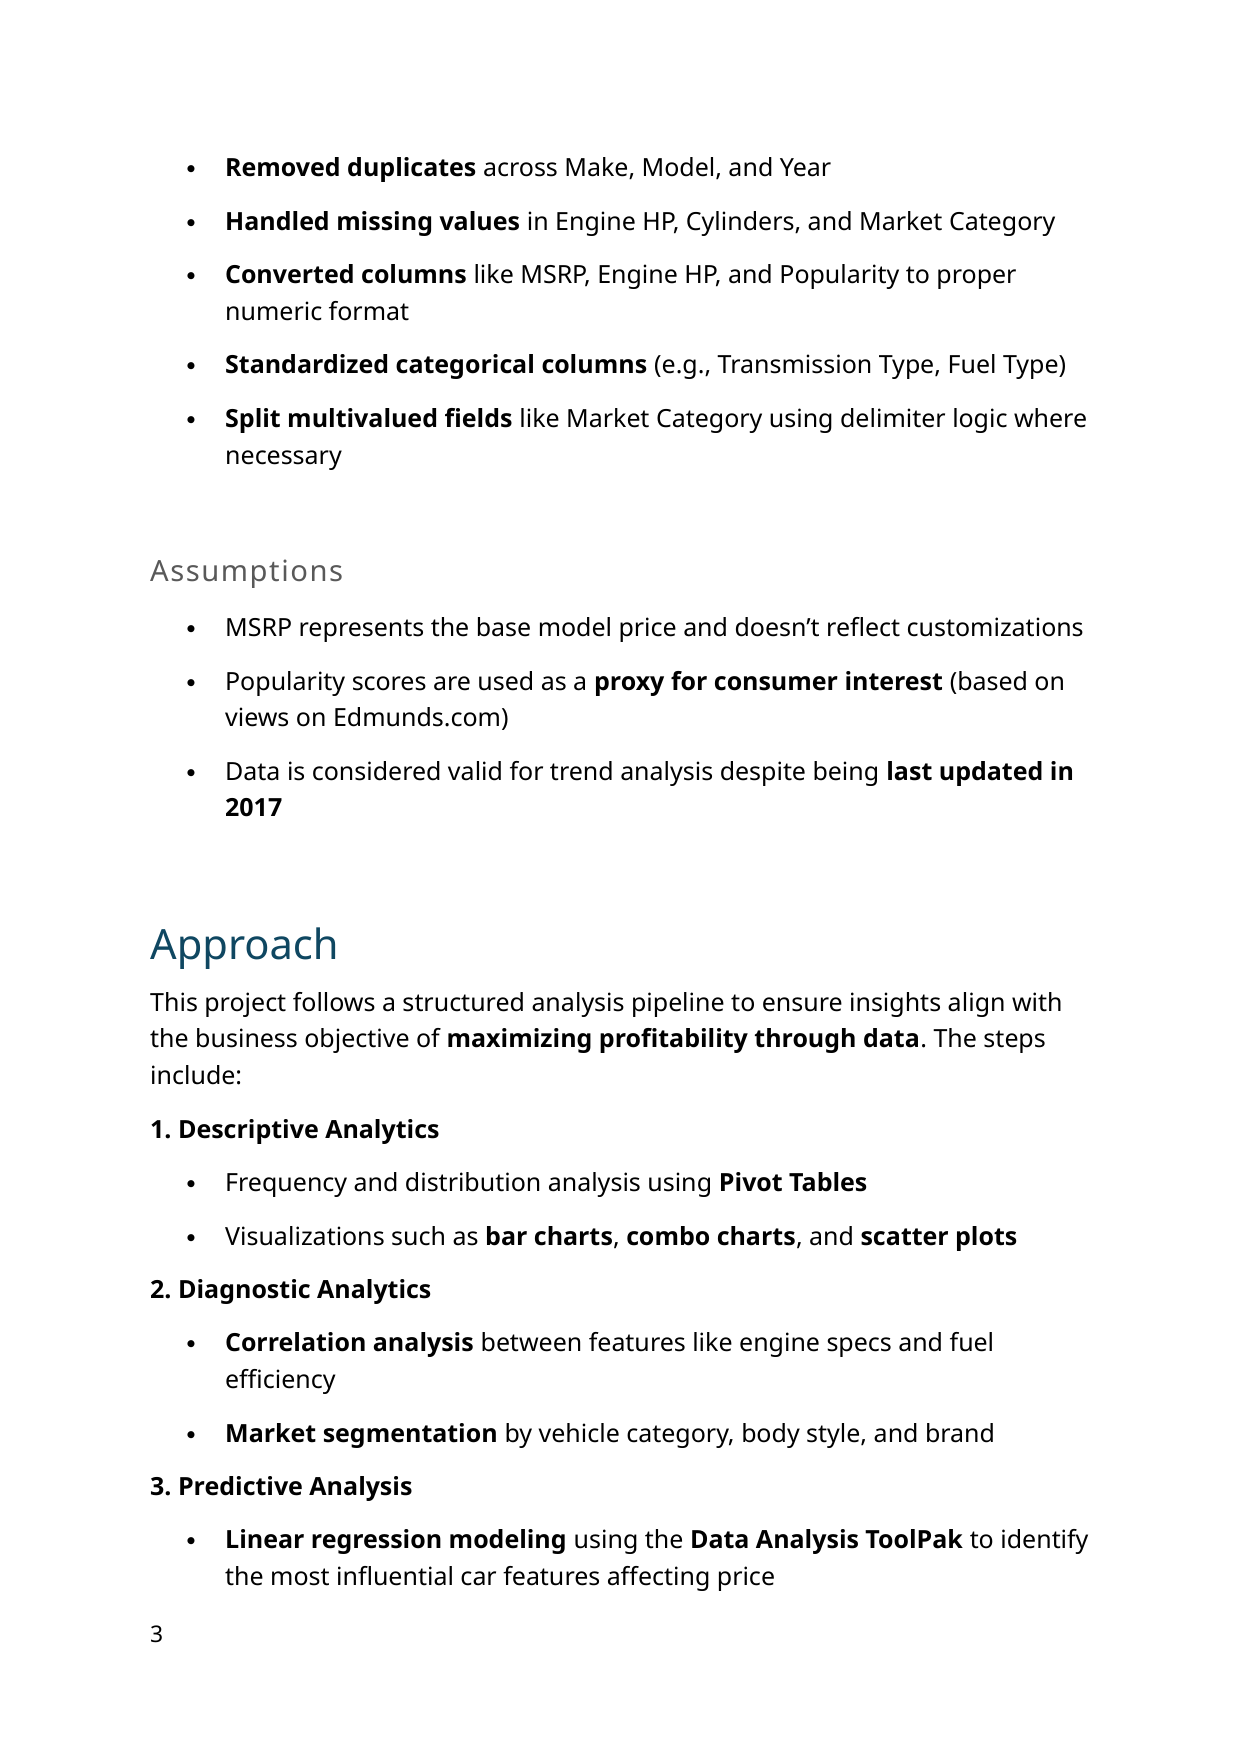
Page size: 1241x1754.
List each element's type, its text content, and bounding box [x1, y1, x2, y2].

list Correlation analysis between features like engine specs and fuel efficiency [187, 1325, 1090, 1396]
list Popularity scores are used as a proxy for consumer interest (based on views on Edmunds.com) [187, 663, 1090, 734]
list Linear regression modeling using the Data Analysis ToolPak to identify the most influential car features affecting price [187, 1522, 1090, 1593]
text 2. Diagnostic Analytics [150, 1272, 1090, 1306]
list Handled missing values in Engine HP, Cylinders, and Market Category [187, 203, 1090, 237]
list Frequency and distribution analysis using Pivot Tables [187, 1165, 1090, 1199]
list Converted columns like MSRP, Engine HP, and Popularity to proper numeric format [187, 257, 1090, 328]
subtitle Assumptions [150, 550, 1090, 590]
text 1. Descriptive Analytics [150, 1111, 1090, 1145]
list Removed duplicates across Make, Model, and Year [187, 150, 1090, 184]
list Split multivalued fields like Market Category using delimiter logic where necessary [187, 401, 1090, 471]
text This project follows a structured analysis pipeline to ensure insights align with the business objective of maximizing profitability through data. The steps include: [150, 984, 1090, 1092]
list Visualizations such as bar charts, combo charts, and scatter plots [187, 1218, 1090, 1252]
list MSRP represents the base model price and doesn’t reflect customizations [187, 610, 1090, 644]
list Data is considered valid for trend analysis despite being last updated in 2017 [187, 753, 1090, 824]
subtitle Approach [150, 915, 1090, 972]
list Market segmentation by vehicle category, body style, and brand [187, 1415, 1090, 1449]
list Standardized categorical columns (e.g., Transmission Type, Fuel Type) [187, 347, 1090, 381]
text 3. Predictive Analysis [150, 1469, 1090, 1503]
